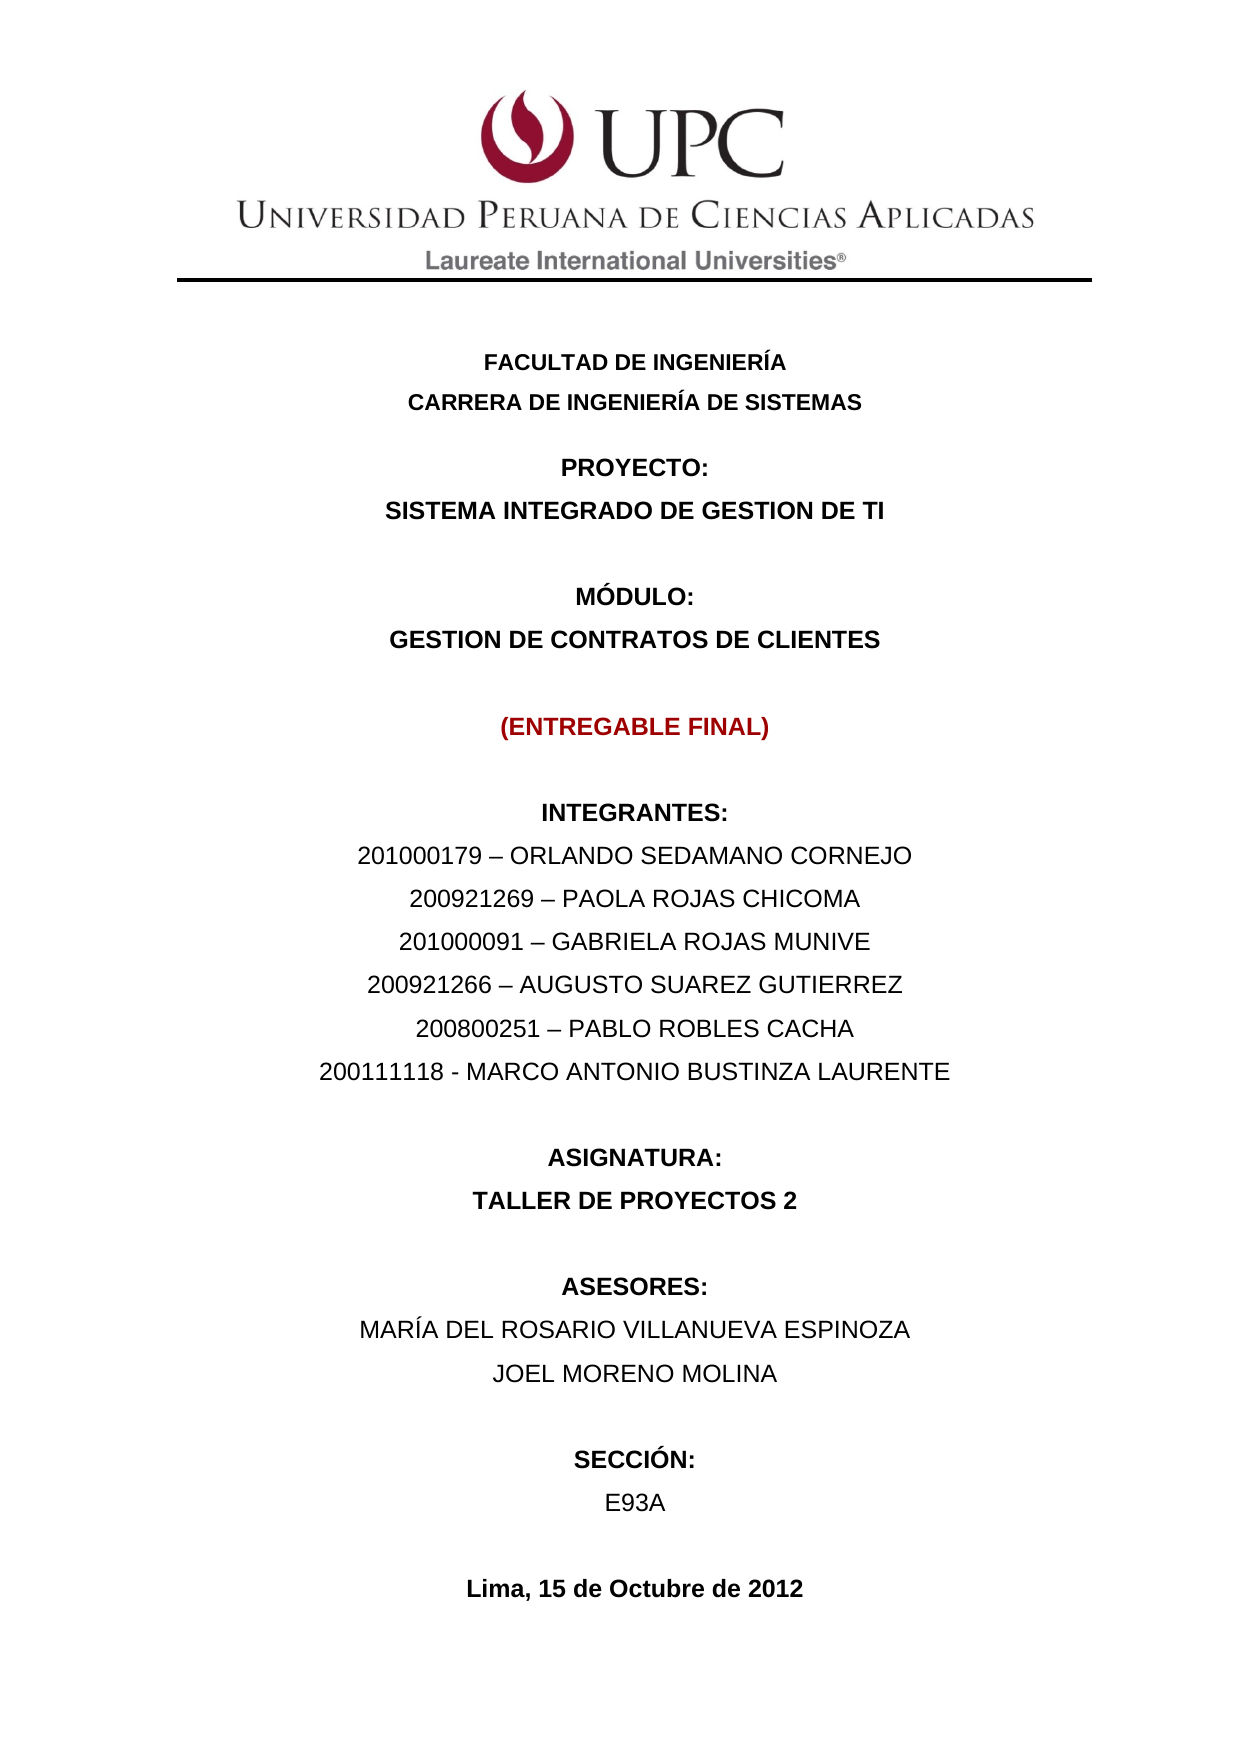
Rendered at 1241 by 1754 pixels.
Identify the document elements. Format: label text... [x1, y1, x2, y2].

text MARÍA DEL ROSARIO VILLANUEVA ESPINOZA [177, 1316, 1092, 1344]
text 201000091 – GABRIELA ROJAS MUNIVE [177, 927, 1092, 956]
text 200921266 – AUGUSTO SUAREZ GUTIERREZ [177, 971, 1092, 999]
text TALLER DE PROYECTOS 2 [177, 1186, 1092, 1215]
text PROYECTO: [177, 453, 1092, 482]
text E93A [177, 1488, 1092, 1517]
text MÓDULO: [177, 582, 1092, 611]
text (ENTREGABLE FINAL) [177, 712, 1092, 741]
text Lima, 15 de Octubre de 2012 [177, 1574, 1092, 1603]
text ASIGNATURA: [177, 1143, 1092, 1172]
text 200111118 - MARCO ANTONIO BUSTINZA LAURENTE [177, 1057, 1092, 1086]
text 201000179 – ORLANDO SEDAMANO CORNEJO [177, 841, 1092, 870]
text SECCIÓN: [177, 1445, 1092, 1474]
text GESTION DE CONTRATOS DE CLIENTES [177, 626, 1092, 654]
text 200921269 – PAOLA ROJAS CHICOMA [177, 884, 1092, 913]
text SISTEMA INTEGRADO DE GESTION DE TI [177, 496, 1092, 525]
picture [226, 89, 1043, 278]
text 200800251 – PABLO ROBLES CACHA [177, 1014, 1092, 1042]
text JOEL MORENO MOLINA [177, 1359, 1092, 1387]
text ASESORES: [177, 1272, 1092, 1301]
text INTEGRANTES: [177, 798, 1092, 827]
